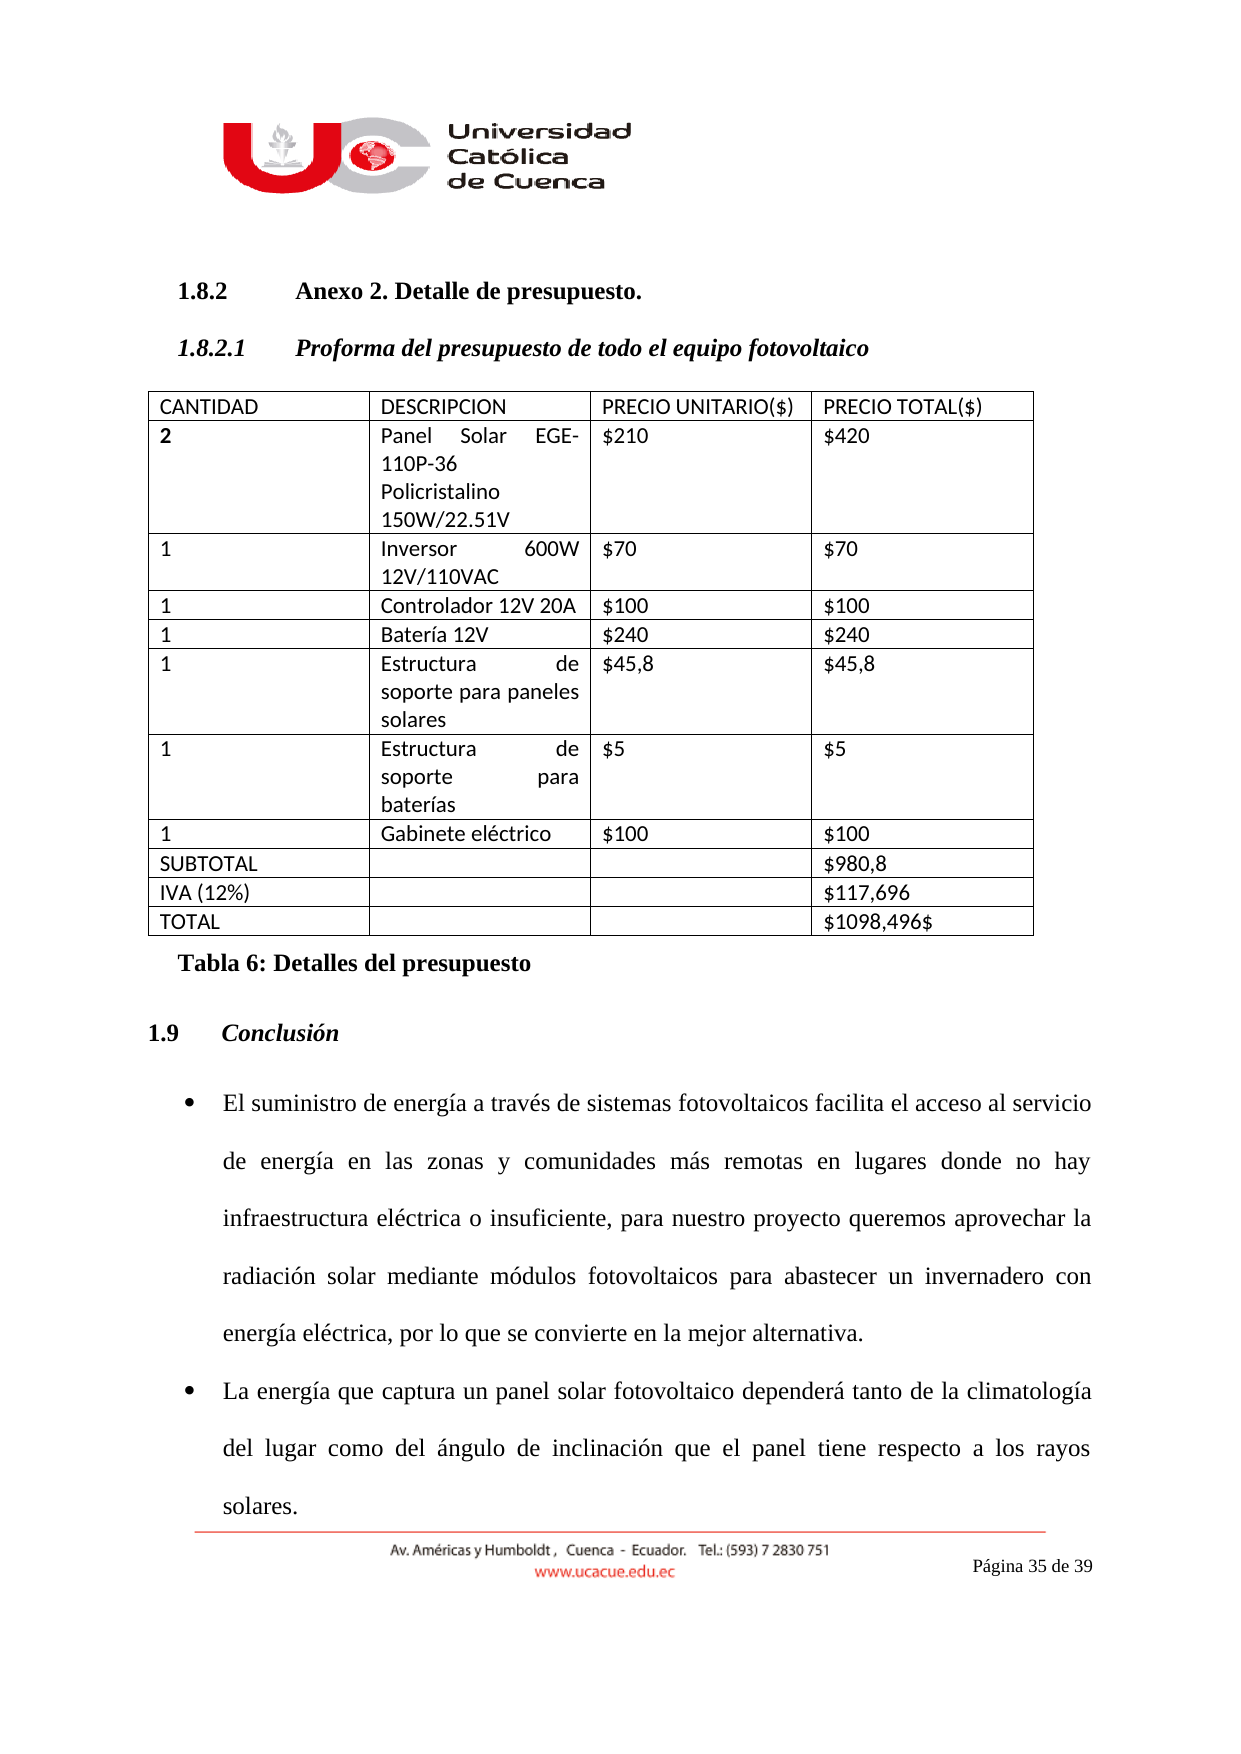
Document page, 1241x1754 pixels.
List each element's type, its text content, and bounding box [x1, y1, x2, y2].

table_cell $100 [812, 591, 1033, 619]
subtitle Conclusión [148, 1018, 1092, 1047]
subtitle Anexo 2. Detalle de presupuesto. [148, 276, 1092, 305]
table_cell $100 [812, 820, 1033, 848]
table_cell $45,8 [591, 649, 811, 733]
table_cell $5 [812, 735, 1033, 818]
table_cell 1 [149, 649, 369, 733]
table_cell [591, 907, 811, 935]
table_cell Inversor 600W 12V/110VAC [370, 534, 590, 590]
table_cell $117,696 [812, 878, 1033, 906]
table_header DESCRIPCION [370, 392, 590, 420]
table_cell $45,8 [812, 649, 1033, 733]
table_cell $1098,496$ [812, 907, 1033, 935]
text Tabla 6: Detalles del presupuesto [148, 948, 1092, 977]
table_cell IVA (12%) [149, 878, 369, 906]
table_cell $420 [812, 421, 1033, 533]
list La energía que captura un panel solar fotovoltaico dependerá tanto de la climatología del lugar como del ángulo de inclinación que el panel tiene respecto a los rayos solares. [185, 1376, 1092, 1519]
table_cell $70 [591, 534, 811, 590]
table_cell Controlador 12V 20A [370, 591, 590, 619]
table_cell $70 [812, 534, 1033, 590]
table_cell $980,8 [812, 849, 1033, 877]
table_cell 2 [149, 421, 369, 533]
table_cell 1 [149, 620, 369, 648]
table_cell Estructura de soporte para baterías [370, 735, 590, 818]
table_cell Panel Solar EGE-110P-36 Policristalino 150W/22.51V [370, 421, 590, 533]
list El suministro de energía a través de sistemas fotovoltaicos facilita el acceso al servicio de energía en las zonas y comunidades más remotas en lugares donde no hay infraestructura eléctrica o insuficiente, para nuestro proyecto queremos aprovechar la radiación solar mediante módulos fotovoltaicos para abastecer un invernadero con energía eléctrica, por lo que se convierte en la mejor alternativa. [185, 1088, 1092, 1347]
table_cell 1 [149, 591, 369, 619]
table_cell 1 [149, 534, 369, 590]
table_cell [370, 849, 590, 877]
table_cell Gabinete eléctrico [370, 820, 590, 848]
picture [147, 86, 754, 235]
table_cell Estructura de soporte para paneles solares [370, 649, 590, 733]
table_header CANTIDAD [149, 392, 369, 420]
picture [140, 1518, 1115, 1590]
subtitle Proforma del presupuesto de todo el equipo fotovoltaico [148, 333, 1092, 362]
table_cell $100 [591, 820, 811, 848]
table_cell TOTAL [149, 907, 369, 935]
table_header PRECIO TOTAL($) [812, 392, 1033, 420]
table_cell $240 [591, 620, 811, 648]
table_cell [370, 878, 590, 906]
table_cell Batería 12V [370, 620, 590, 648]
table_cell [591, 878, 811, 906]
table_cell 1 [149, 735, 369, 818]
table_cell [370, 907, 590, 935]
table_cell $100 [591, 591, 811, 619]
table_cell $210 [591, 421, 811, 533]
table_cell $5 [591, 735, 811, 818]
table_cell SUBTOTAL [149, 849, 369, 877]
table_cell [591, 849, 811, 877]
table_header PRECIO UNITARIO($) [591, 392, 811, 420]
table_cell 1 [149, 820, 369, 848]
table_cell $240 [812, 620, 1033, 648]
